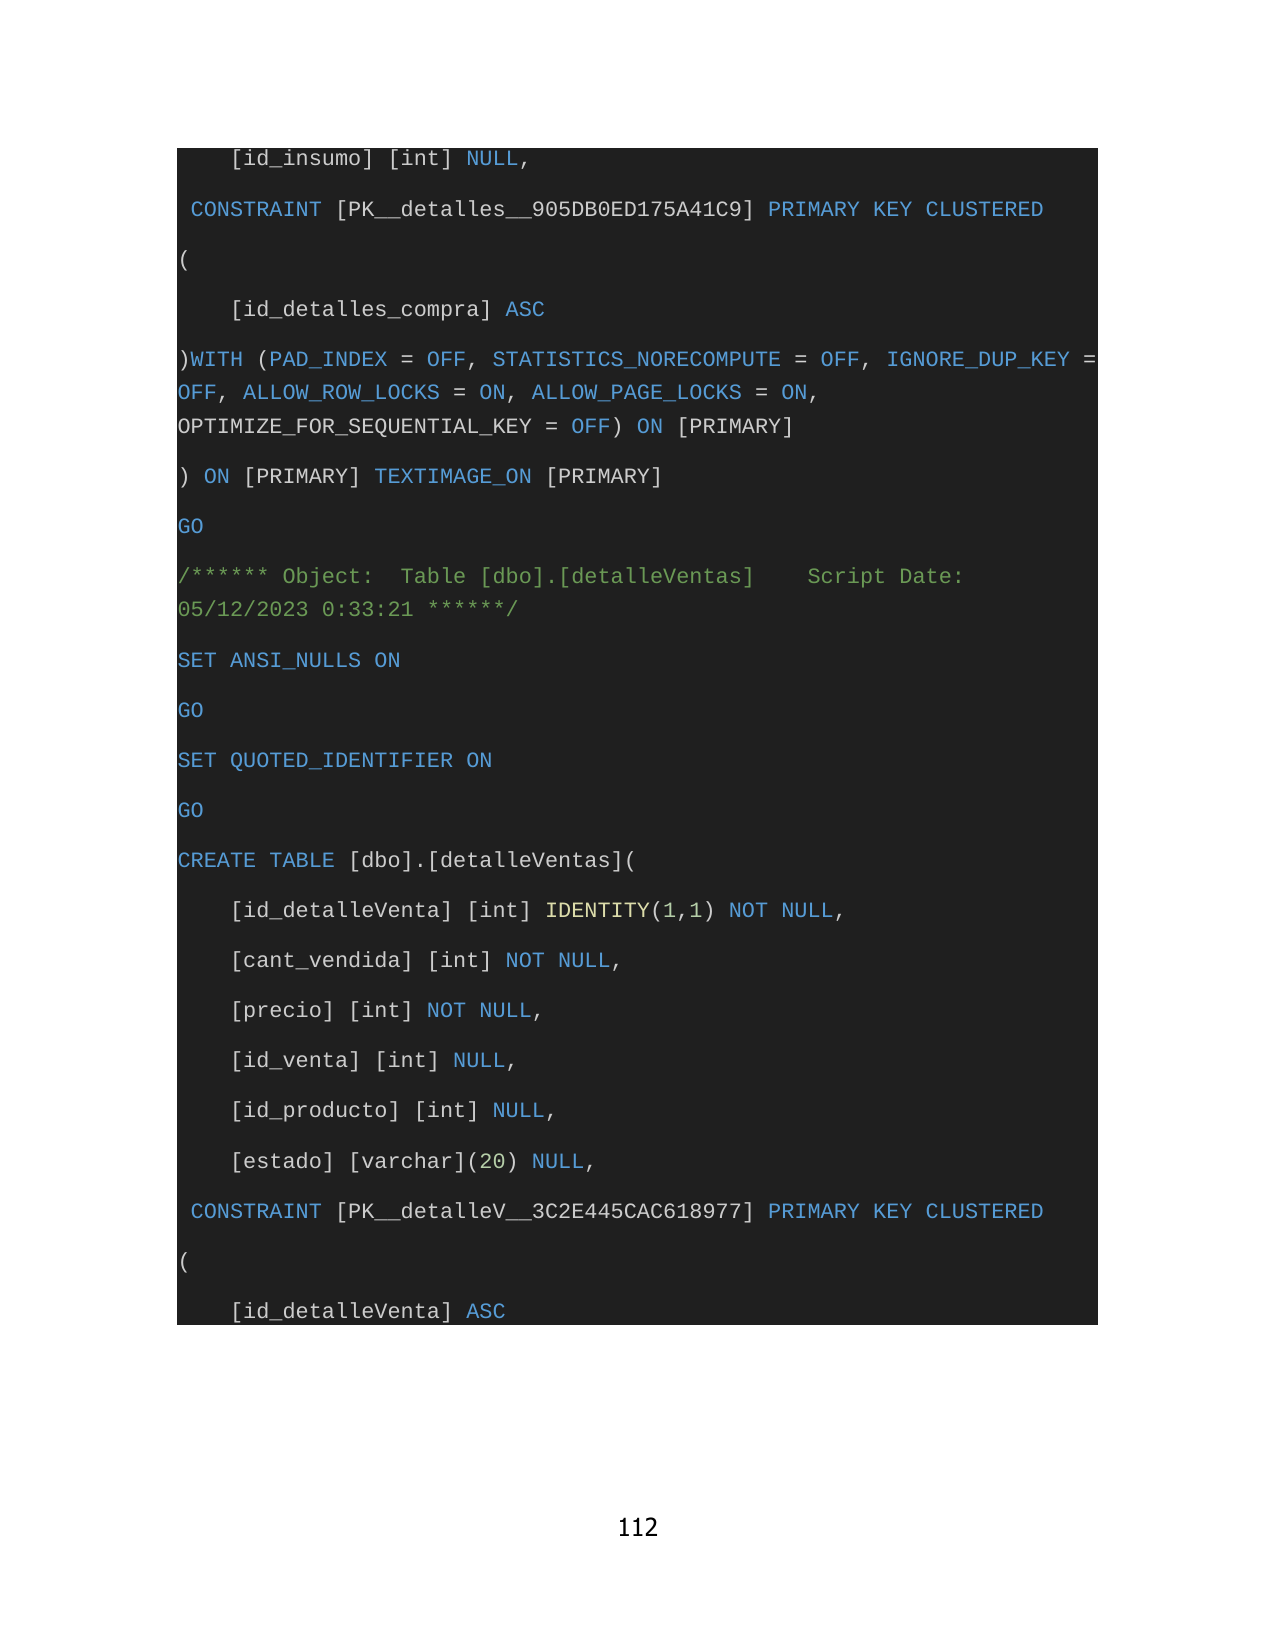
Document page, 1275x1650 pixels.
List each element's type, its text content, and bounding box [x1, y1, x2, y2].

text /****** Object: Table [dbo].[detalleVentas] Script Date: 05/12/2023 0:33:21 ******/ [177, 565, 1098, 623]
text [id_producto] [int] NULL, [177, 1100, 1098, 1124]
text ( [177, 1250, 1098, 1275]
text [precio] [int] NOT NULL, [177, 999, 1098, 1024]
text [estado] [varchar](20) NULL, [177, 1150, 1098, 1174]
text ) ON [PRIMARY] TEXTIMAGE_ON [PRIMARY] [177, 465, 1098, 490]
text GO [177, 799, 1098, 824]
text SET ANSI_NULLS ON [177, 649, 1098, 673]
text SET QUOTED_IDENTIFIER ON [177, 749, 1098, 774]
text )WITH (PAD_INDEX = OFF, STATISTICS_NORECOMPUTE = OFF, IGNORE_DUP_KEY = OFF, ALLOW_ROW_LOCKS = ON, ALLOW_PAGE_LOCKS = ON, OPTIMIZE_FOR_SEQUENTIAL_KEY = OFF) ON [PRIMARY] [177, 348, 1098, 440]
text GO [177, 699, 1098, 724]
text ( [177, 248, 1098, 273]
text CONSTRAINT [PK__detalles__905DB0ED175A41C9] PRIMARY KEY CLUSTERED [177, 198, 1098, 222]
text CONSTRAINT [PK__detalleV__3C2E445CAC618977] PRIMARY KEY CLUSTERED [177, 1200, 1098, 1225]
text [id_detalleVenta] [int] IDENTITY(1,1) NOT NULL, [177, 899, 1098, 924]
text [id_insumo] [int] NULL, [177, 148, 1098, 172]
text GO [177, 515, 1098, 540]
text [cant_vendida] [int] NOT NULL, [177, 949, 1098, 974]
text CREATE TABLE [dbo].[detalleVentas]( [177, 849, 1098, 874]
text [id_venta] [int] NULL, [177, 1049, 1098, 1074]
text [id_detalleVenta] ASC [177, 1300, 1098, 1325]
text [id_detalles_compra] ASC [177, 298, 1098, 323]
